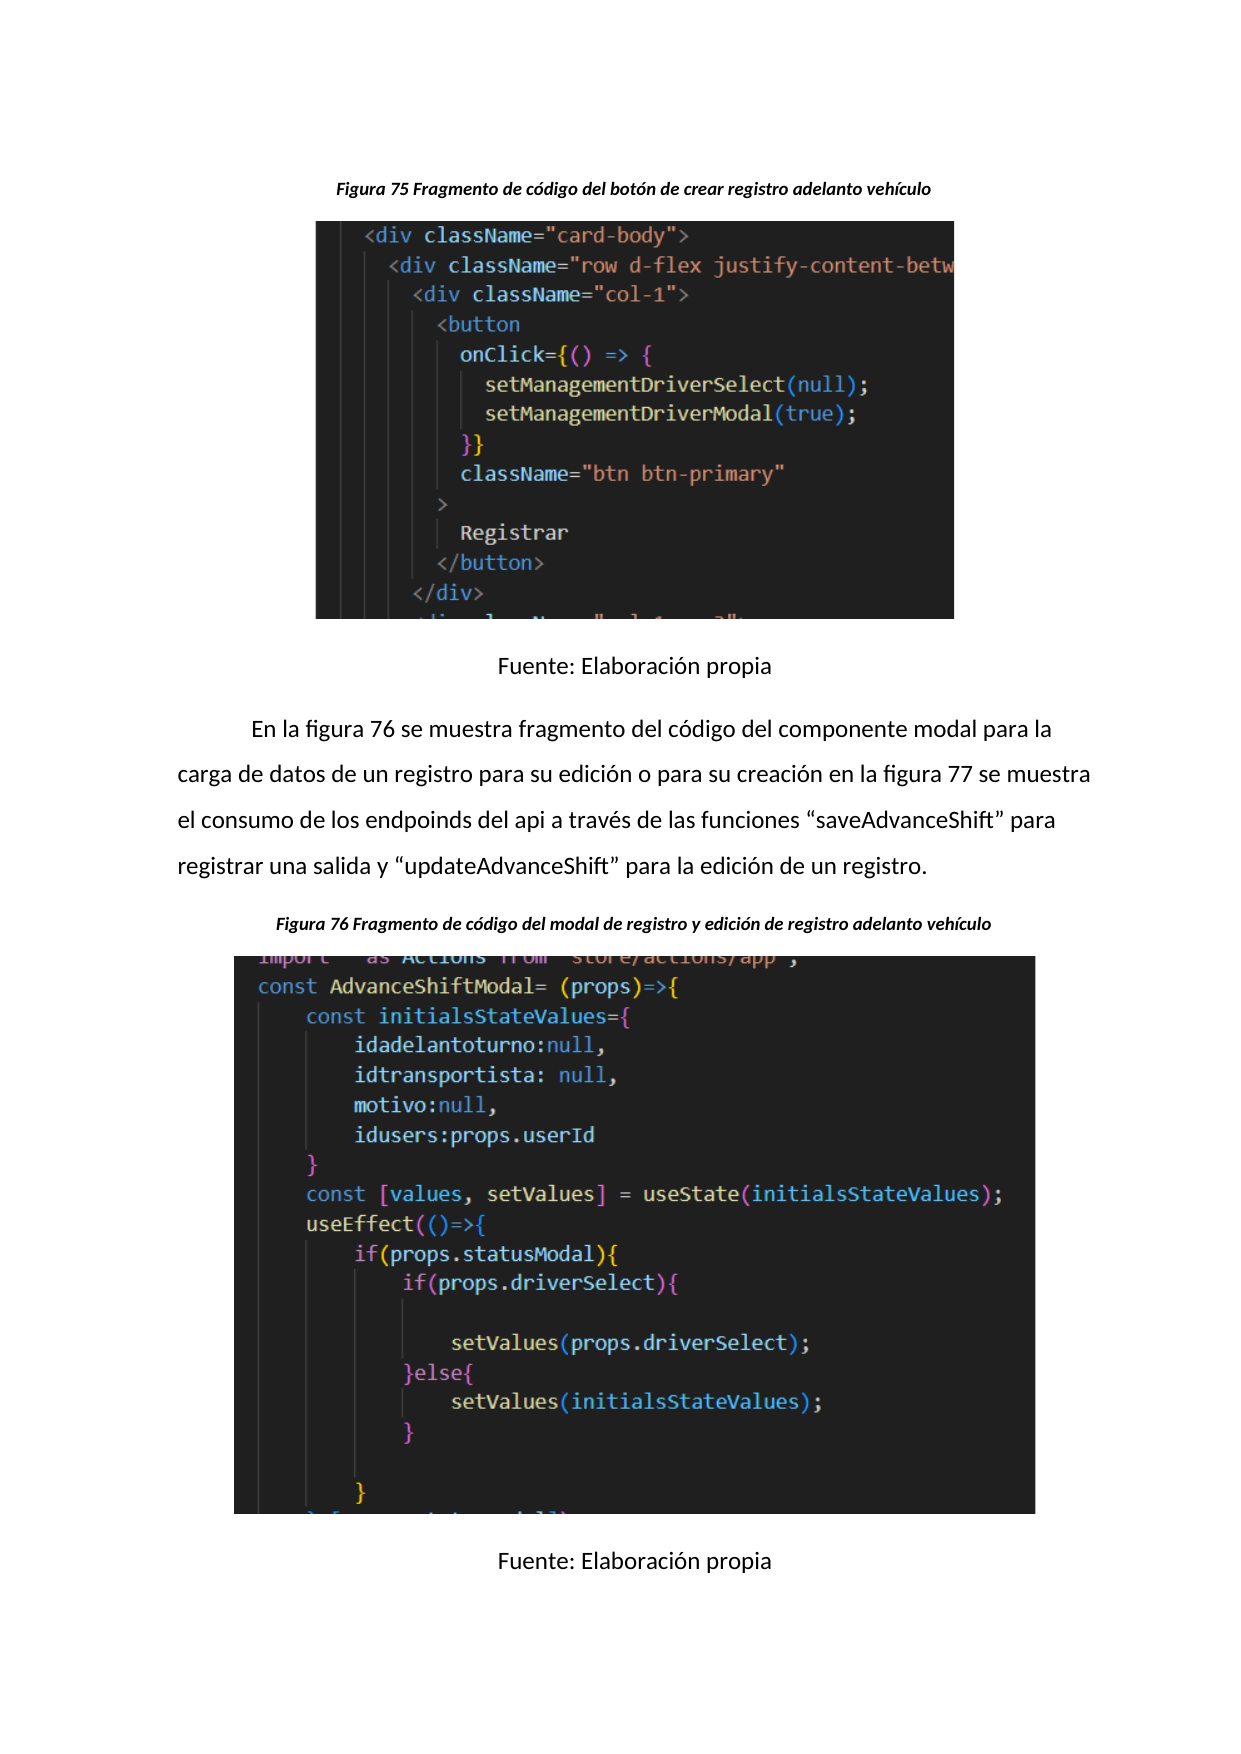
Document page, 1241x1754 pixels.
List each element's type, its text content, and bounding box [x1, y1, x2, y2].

picture [234, 956, 1036, 1514]
picture [315, 221, 955, 619]
text Figura 75 Fragmento de código del botón de crear registro adelanto vehículo [177, 177, 1092, 200]
text Figura 76 Fragmento de código del modal de registro y edición de registro adelanto vehículo [177, 912, 1092, 935]
text Fuente: Elaboración propia [177, 650, 1092, 681]
text En la figura 76 se muestra fragmento del código del componente modal para la carga de datos de un registro para su edición o para su creación en la figura 77 se muestra el consumo de los endpoinds del api a través de las funciones “saveAdvanceShift” para registrar una salida y “updateAdvanceShift” para la edición de un registro. [177, 713, 1092, 881]
text Fuente: Elaboración propia [177, 1546, 1092, 1576]
